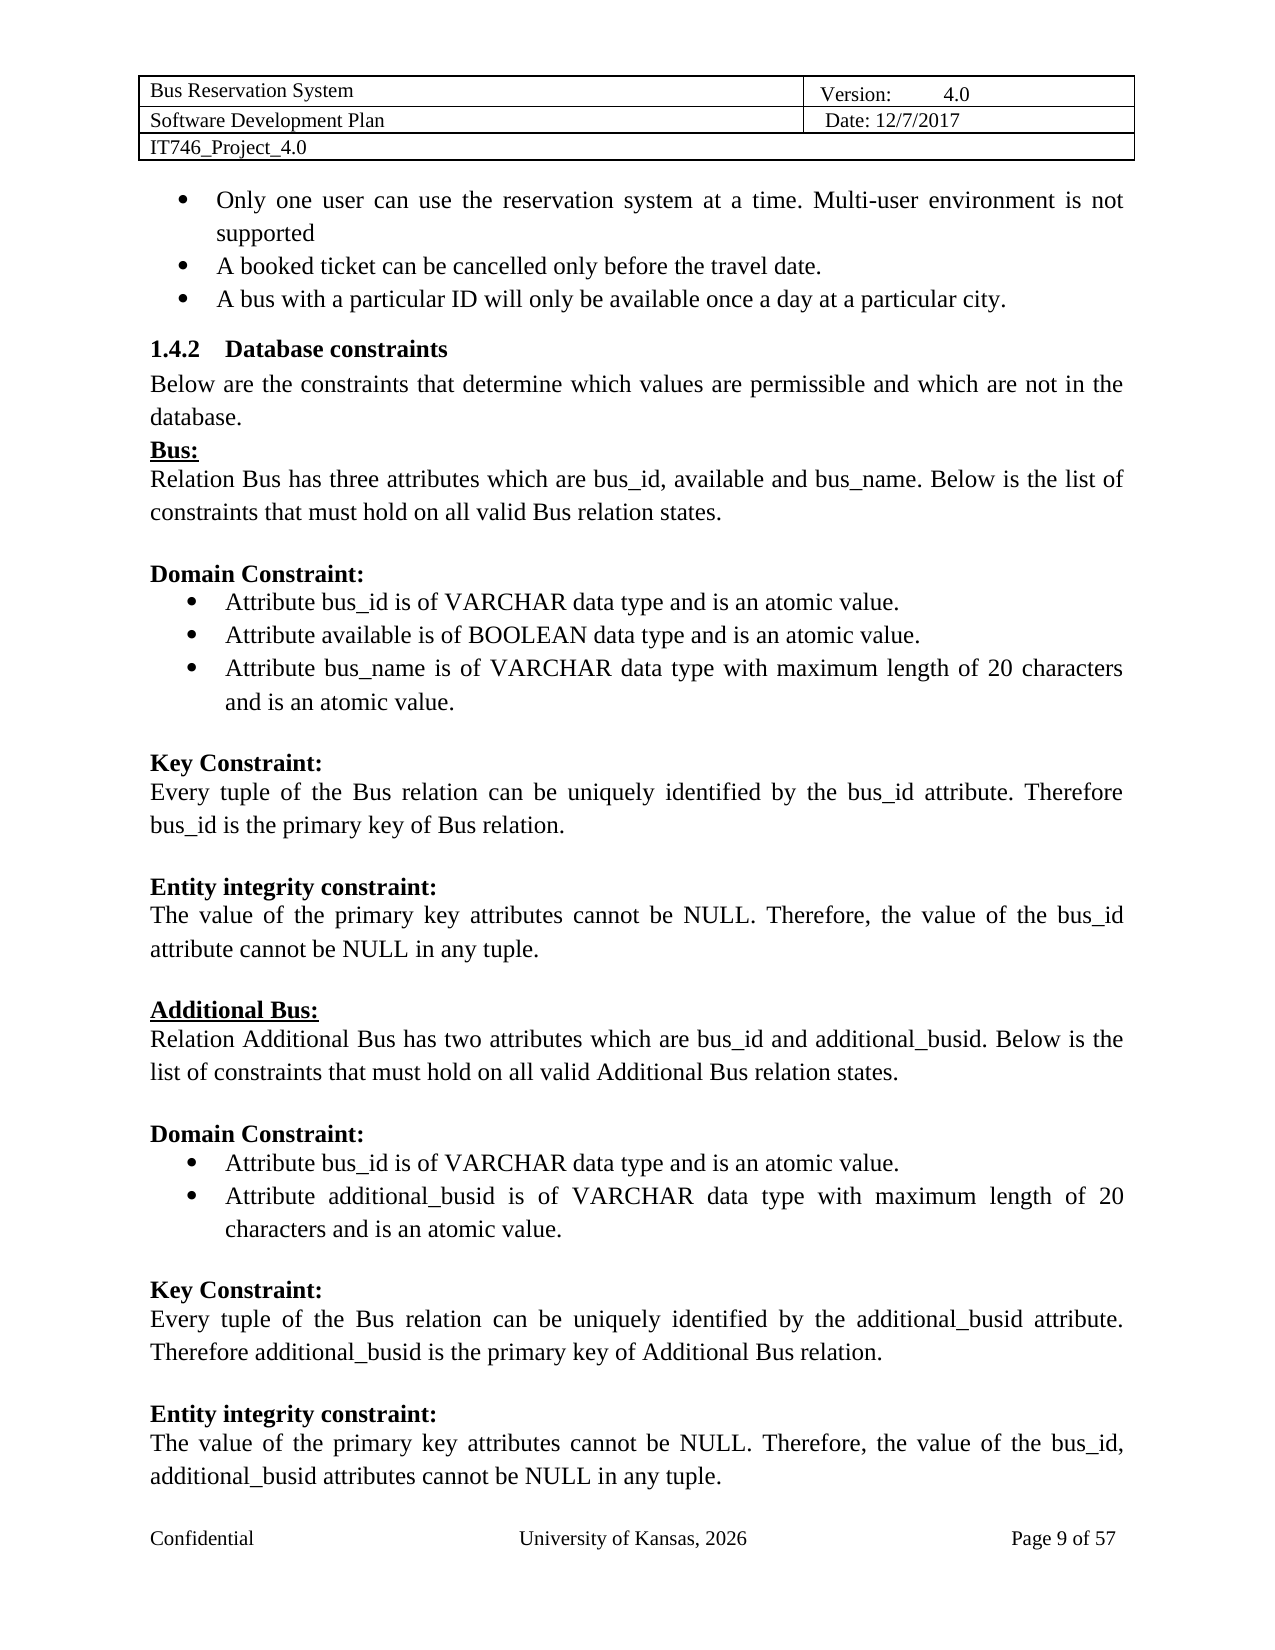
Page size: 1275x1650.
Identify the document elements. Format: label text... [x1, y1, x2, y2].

text Entity integrity constraint: [150, 872, 1125, 901]
text Entity integrity constraint: [150, 1399, 1125, 1428]
list Attribute bus_id is of VARCHAR data type and is an atomic value. [187, 587, 1125, 616]
list Attribute bus_name is of VARCHAR data type with maximum length of 20 characters and is an atomic value. [187, 653, 1125, 715]
list Attribute bus_id is of VARCHAR data type and is an atomic value. [187, 1148, 1125, 1176]
text Key Constraint: [150, 1276, 1125, 1304]
subtitle Database constraints [150, 334, 1125, 363]
list A bus with a particular ID will only be available once a day at a particular city. [178, 284, 1125, 313]
list Only one user can use the reservation system at a time. Multi-user environment is not supported [178, 185, 1125, 247]
list A booked ticket can be cancelled only before the travel date. [178, 251, 1125, 280]
text Every tuple of the Bus relation can be uniquely identified by the bus_id attribute. Therefore bus_id is the primary key of Bus relation. [150, 777, 1125, 839]
list Attribute additional_busid is of VARCHAR data type with maximum length of 20 characters and is an atomic value. [187, 1181, 1125, 1242]
text Additional Bus: [150, 995, 1125, 1024]
list Attribute available is of BOOLEAN data type and is an atomic value. [187, 621, 1125, 649]
text Bus: [150, 435, 1125, 464]
text Relation Additional Bus has two attributes which are bus_id and additional_busid. Below is the list of constraints that must hold on all valid Additional Bus relation states. [150, 1024, 1125, 1086]
text Domain Constraint: [150, 559, 1125, 587]
text The value of the primary key attributes cannot be NULL. Therefore, the value of the bus_id attribute cannot be NULL in any tuple. [150, 901, 1125, 962]
text The value of the primary key attributes cannot be NULL. Therefore, the value of the bus_id, additional_busid attributes cannot be NULL in any tuple. [150, 1428, 1125, 1489]
text Domain Constraint: [150, 1119, 1125, 1148]
text Relation Bus has three attributes which are bus_id, available and bus_name. Below is the list of constraints that must hold on all valid Bus relation states. [150, 464, 1125, 526]
text Every tuple of the Bus relation can be uniquely identified by the additional_busid attribute. Therefore additional_busid is the primary key of Additional Bus relation. [150, 1304, 1125, 1366]
text Key Constraint: [150, 748, 1125, 777]
text Below are the constraints that determine which values are permissible and which are not in the database. [150, 369, 1125, 431]
